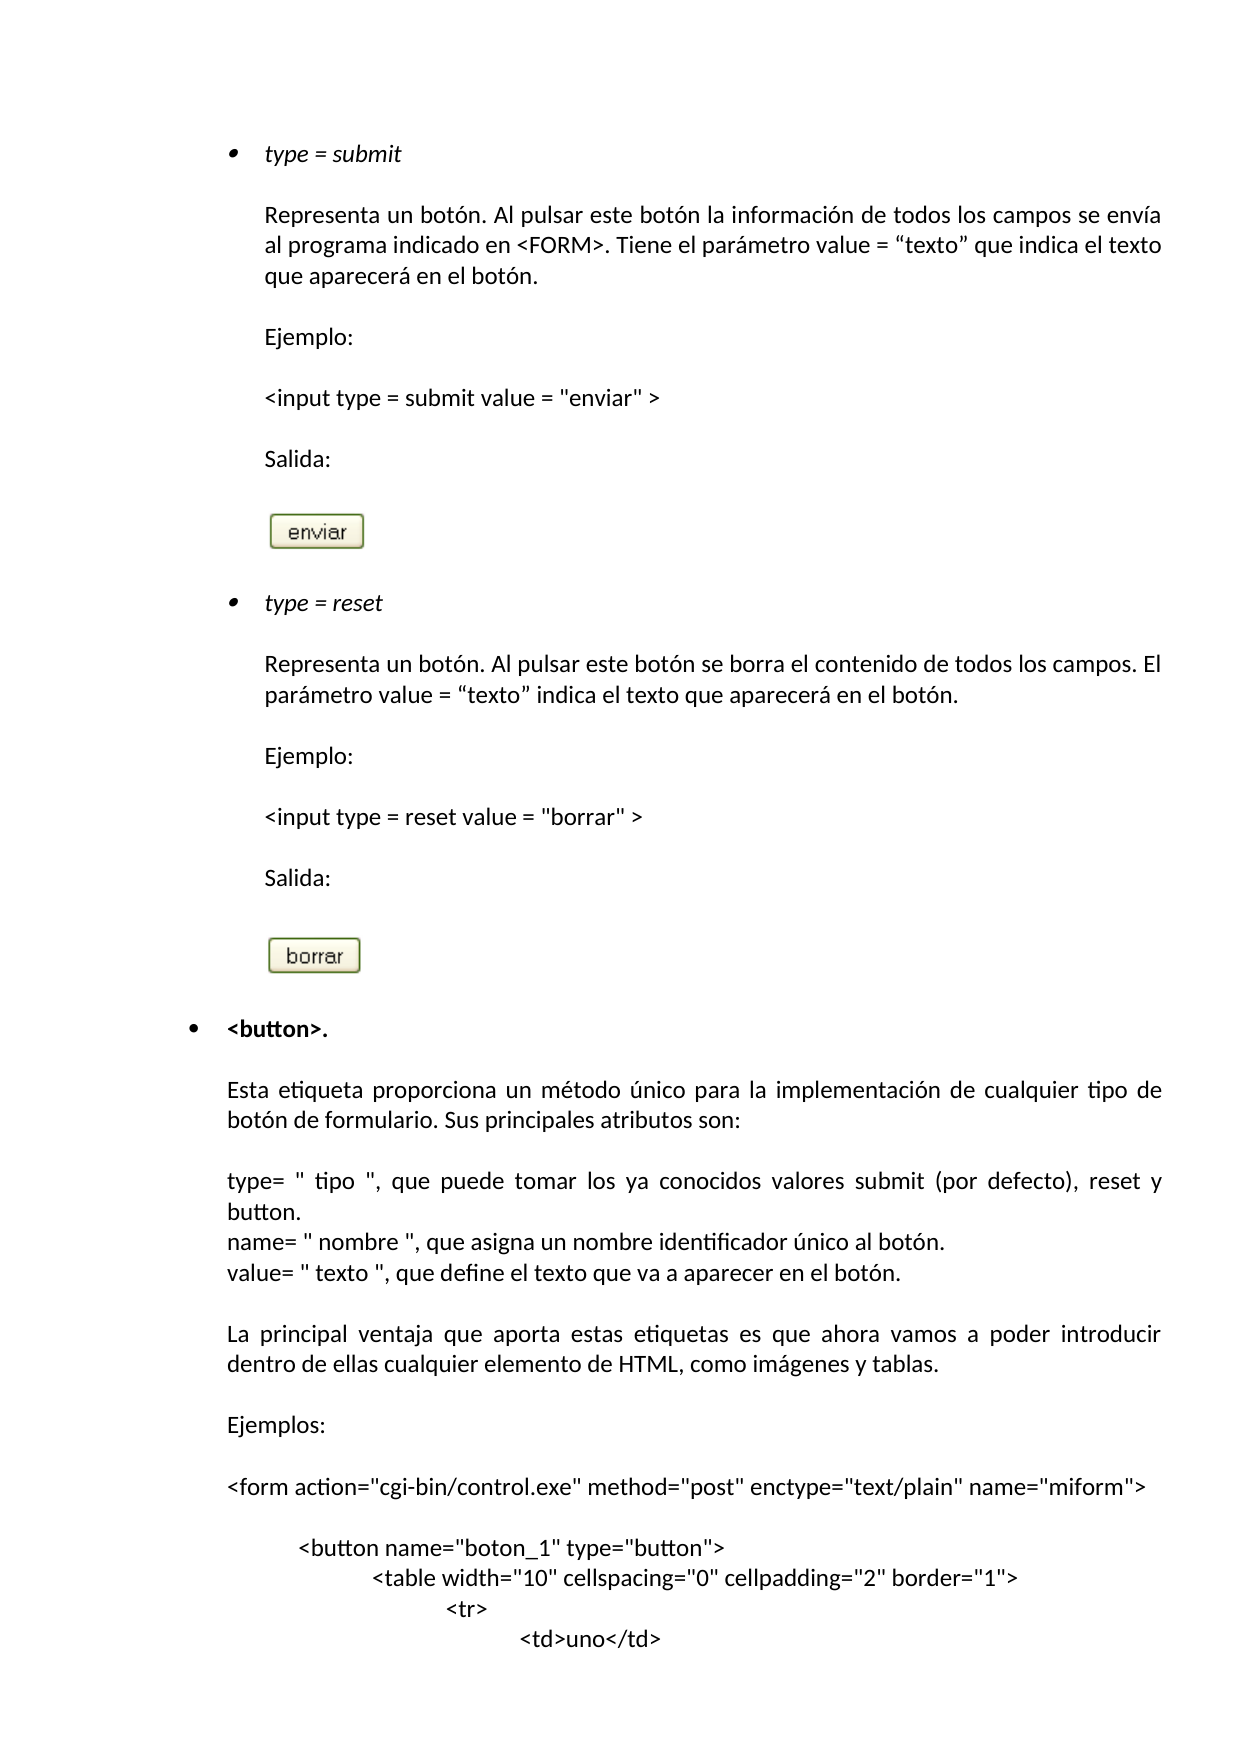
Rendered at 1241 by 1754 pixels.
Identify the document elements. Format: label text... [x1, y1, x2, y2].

list Representa un botón. Al pulsar este botón se borra el contenido de todos los campos. El parámetro value = “texto” indica el texto que aparecerá en el botón. [264, 648, 1163, 709]
list <input type = reset value = "borrar" > [264, 801, 1163, 831]
list <td>uno</td> [448, 1623, 1163, 1654]
list Representa un botón. Al pulsar este botón la información de todos los campos se envía al programa indicado en <FORM>. Tiene el parámetro value = “texto” que indica el texto que aparecerá en el botón. [264, 199, 1163, 290]
list Esta etiqueta proporciona un método único para la implementación de cualquier tipo de botón de formulario. Sus principales atributos son: [227, 1074, 1163, 1135]
list type= " tipo ", que puede tomar los ya conocidos valores submit (por defecto), reset y button. [227, 1166, 1163, 1227]
list <button name="boton_1" type="button"> [227, 1532, 1163, 1562]
list <button>. [189, 1013, 1163, 1043]
list type = reset [227, 587, 1163, 618]
list <tr> [374, 1593, 1163, 1623]
list Ejemplo: [264, 321, 1163, 351]
list Ejemplo: [264, 740, 1163, 770]
list type = submit [227, 138, 1163, 168]
list Ejemplos: [227, 1410, 1163, 1440]
list Salida: [264, 862, 1163, 892]
picture [264, 923, 367, 983]
list <input type = submit value = "enviar" > [264, 382, 1163, 412]
list name= " nombre ", que asigna un nombre identificador único al botón. [227, 1227, 1163, 1257]
list value= " texto ", que define el texto que va a aparecer en el botón. [227, 1257, 1163, 1288]
list <form action="cgi-bin/control.exe" method="post" enctype="text/plain" name="miform"> [227, 1471, 1163, 1501]
picture [264, 504, 369, 557]
list <table width="10" cellspacing="0" cellpadding="2" border="1"> [301, 1562, 1163, 1593]
list La principal ventaja que aporta estas etiquetas es que ahora vamos a poder introducir dentro de ellas cualquier elemento de HTML, como imágenes y tablas. [227, 1318, 1163, 1379]
list Salida: [264, 443, 1163, 473]
